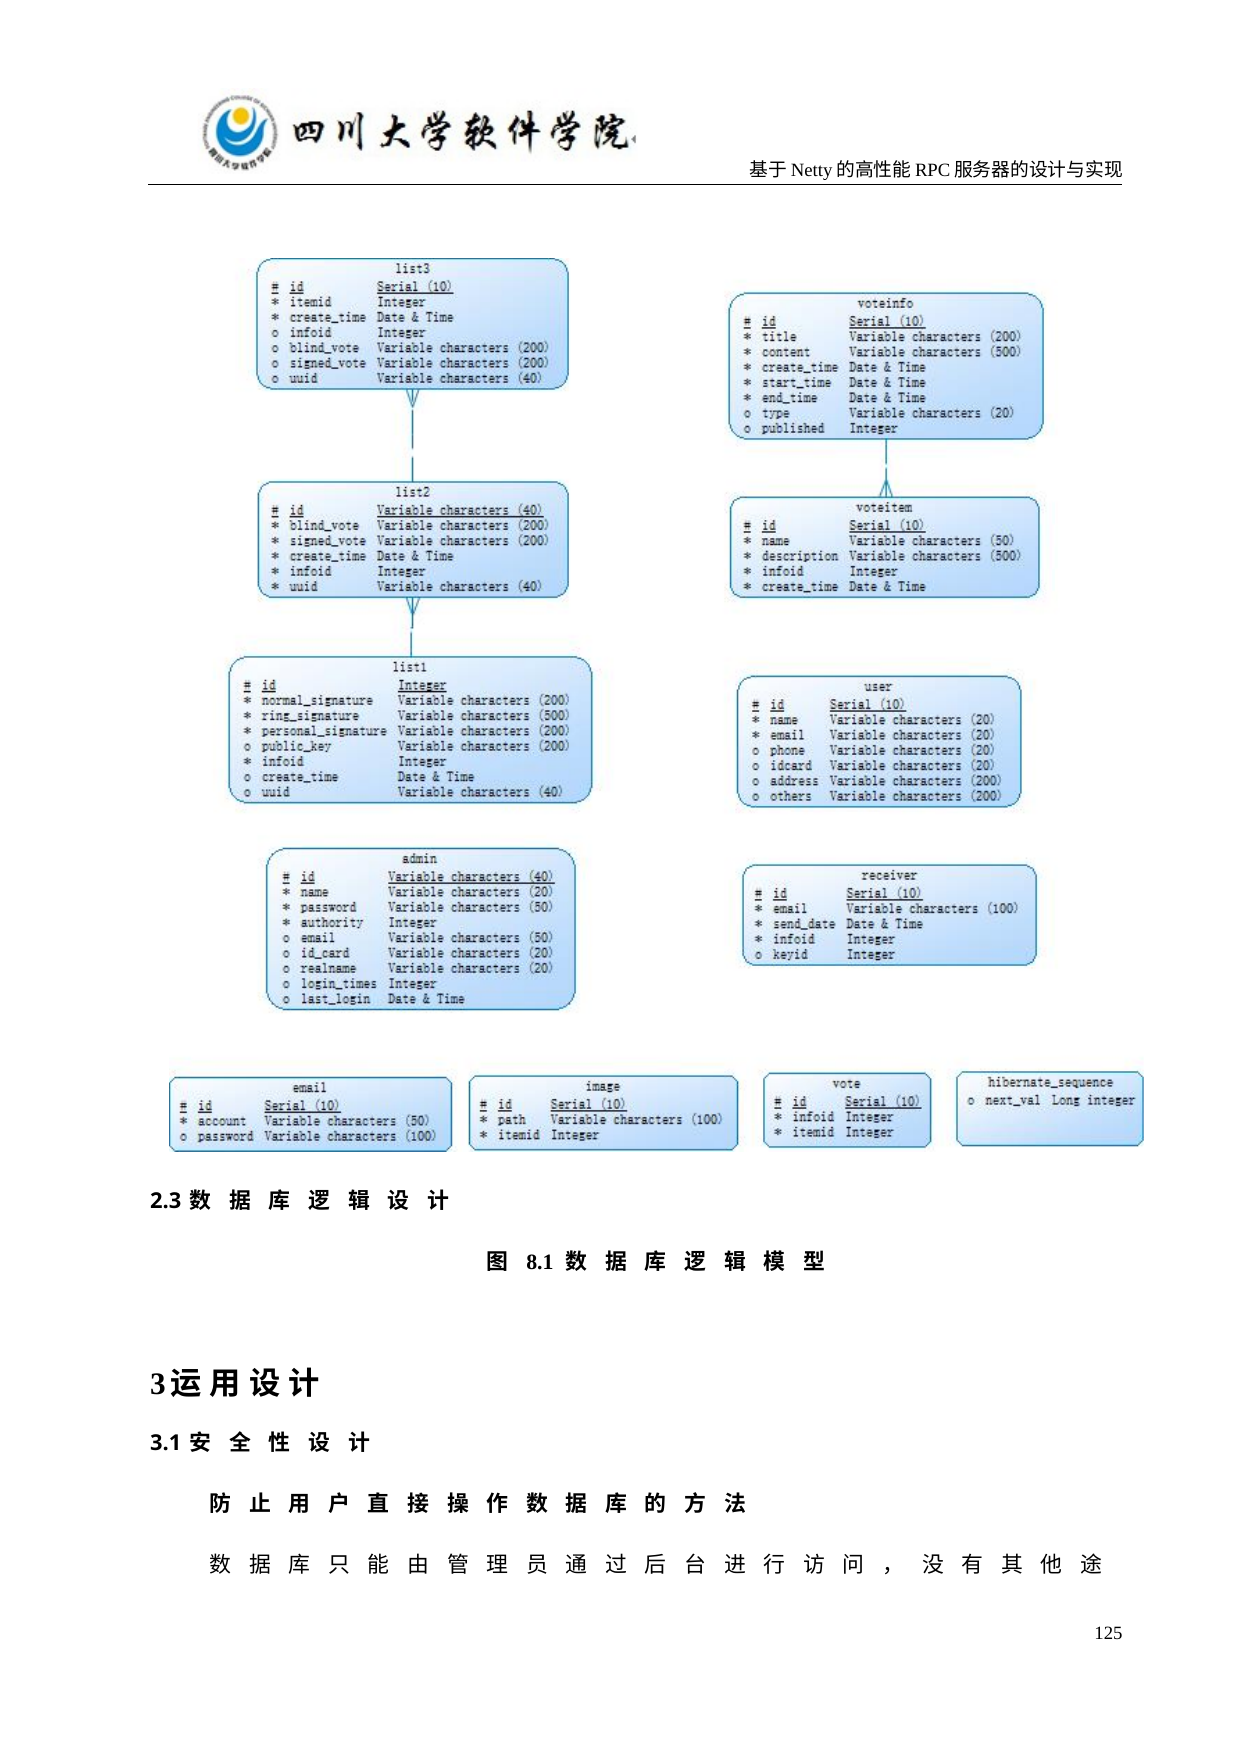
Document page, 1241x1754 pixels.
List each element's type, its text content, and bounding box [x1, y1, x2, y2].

picture [197, 88, 639, 177]
text 数据库只能由管理员通过后台进行访问，没有其他途径操作数据库。 [150, 1532, 1120, 1593]
text 3.1安全性设计 [150, 1411, 1120, 1472]
text 防止用户直接操作数据库的方法 [150, 1472, 1120, 1532]
subtitle 3运用设计 [150, 1350, 1120, 1411]
picture [169, 258, 1144, 1152]
text 图8.1 数据库逻辑模型 [150, 1229, 1120, 1290]
